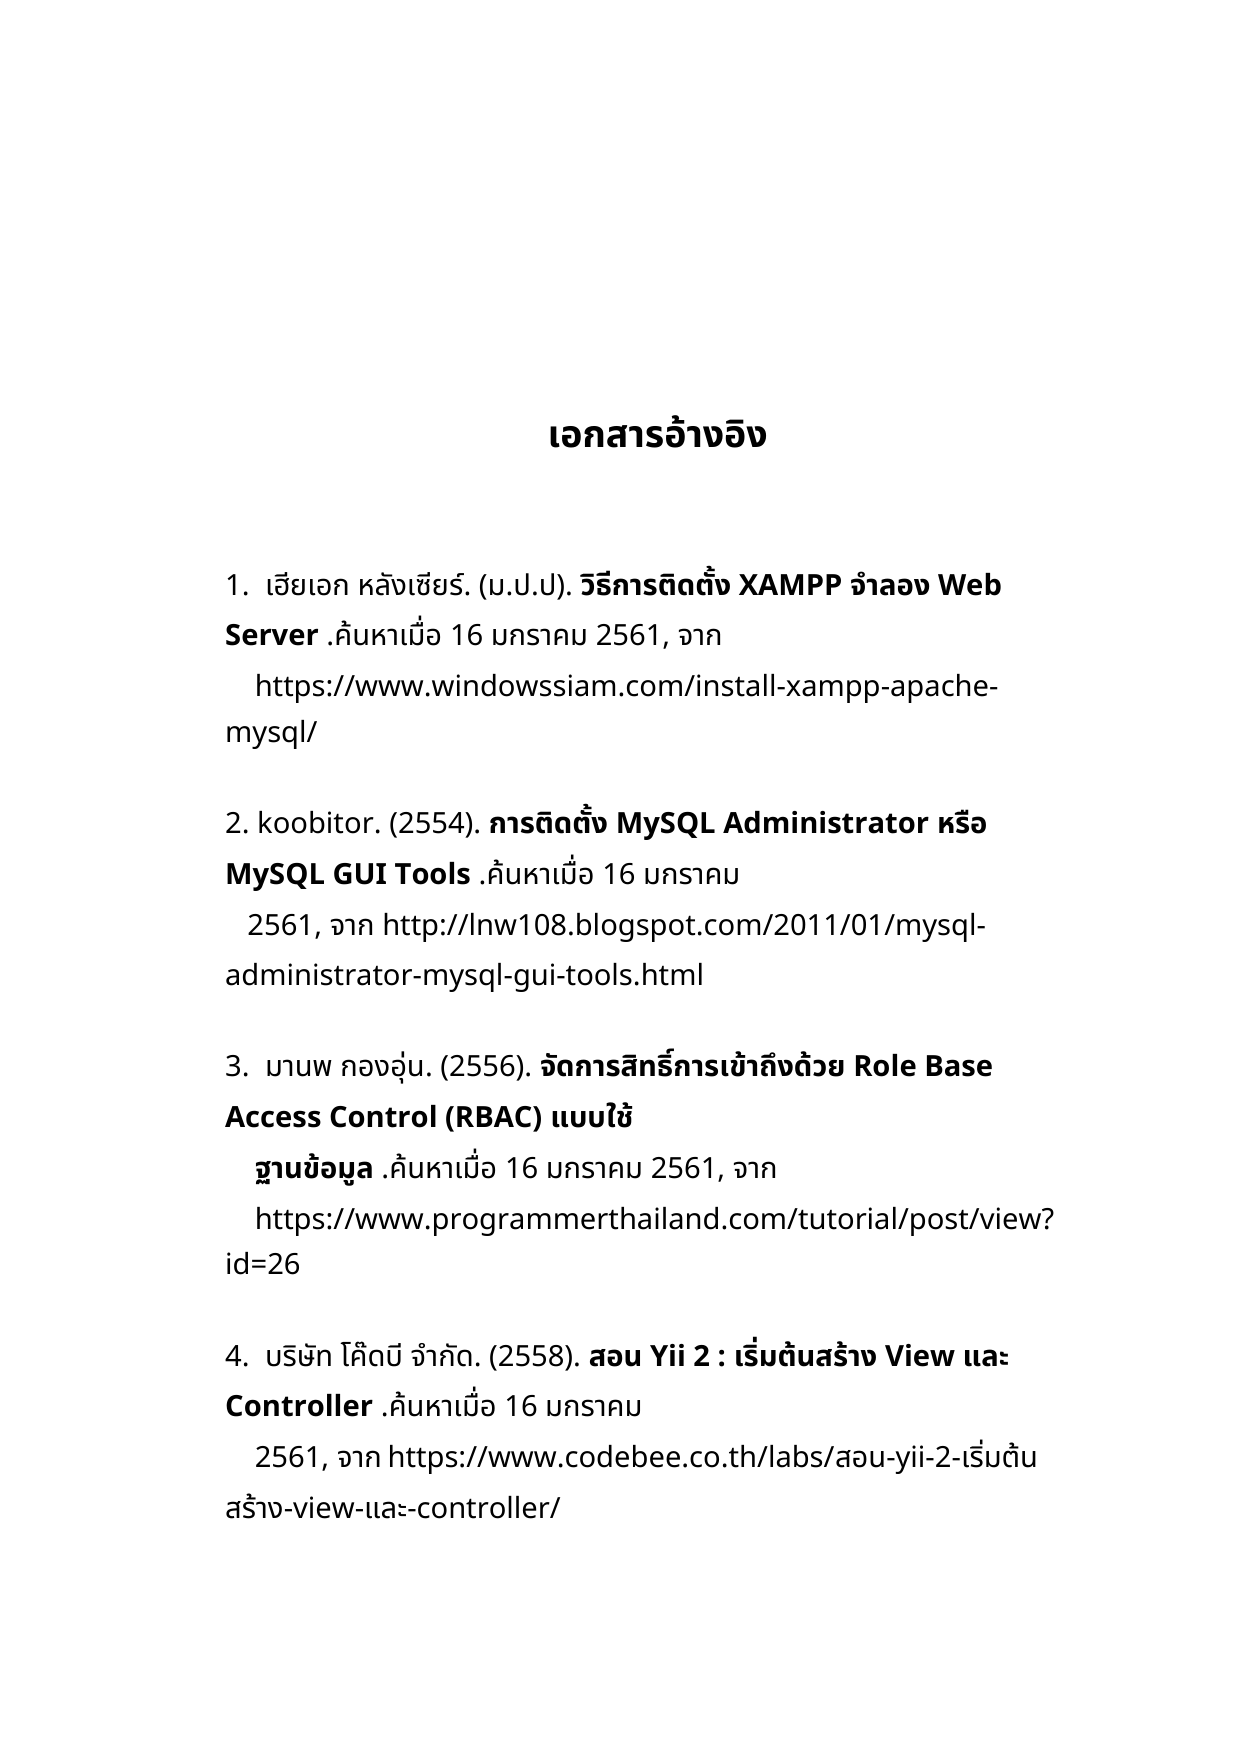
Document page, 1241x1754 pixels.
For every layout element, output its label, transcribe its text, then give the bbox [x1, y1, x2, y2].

text ฐานข้อมูล .ค้นหาเมื่อ 16 มกราคม 2561, จาก [225, 1147, 1090, 1191]
text 2. koobitor. (2554). การติดตั้ง MySQL Administrator หรือ MySQL GUI Tools .ค้นหาเมื่อ 16 มกราคม [225, 802, 1090, 897]
text https://www.windowssiam.com/install-xampp-apache-mysql/ [225, 666, 1090, 751]
text 1. เฮียเอก หลังเซียร์. (ม.ป.ป). วิธีการติดตั้ง XAMPP จำลอง Web Server .ค้นหาเมื่อ 16 มกราคม 2561, จาก [225, 564, 1090, 659]
text 2561, จาก http://lnw108.blogspot.com/2011/01/mysql-administrator-mysql-gui-tools.html [225, 904, 1090, 994]
text 3. มานพ กองอุ่น. (2556). จัดการสิทธิ์การเข้าถึงด้วย Role Base Access Control (RBAC) แบบใช้ [225, 1046, 1090, 1141]
text https://www.programmerthailand.com/tutorial/post/view?id=26 [225, 1198, 1090, 1283]
text 4. บริษัท โค๊ดบี จำกัด. (2558). สอน Yii 2 : เริ่มต้นสร้าง View และ Controller .ค้นหาเมื่อ 16 มกราคม [225, 1335, 1090, 1430]
text 2561, จากhttps://www.codebee.co.th/labs/สอน-yii-2-เริ่มต้นสร้าง-view-และ-controller/ [225, 1437, 1090, 1532]
text เอกสารอ้างอิง [225, 407, 1090, 464]
